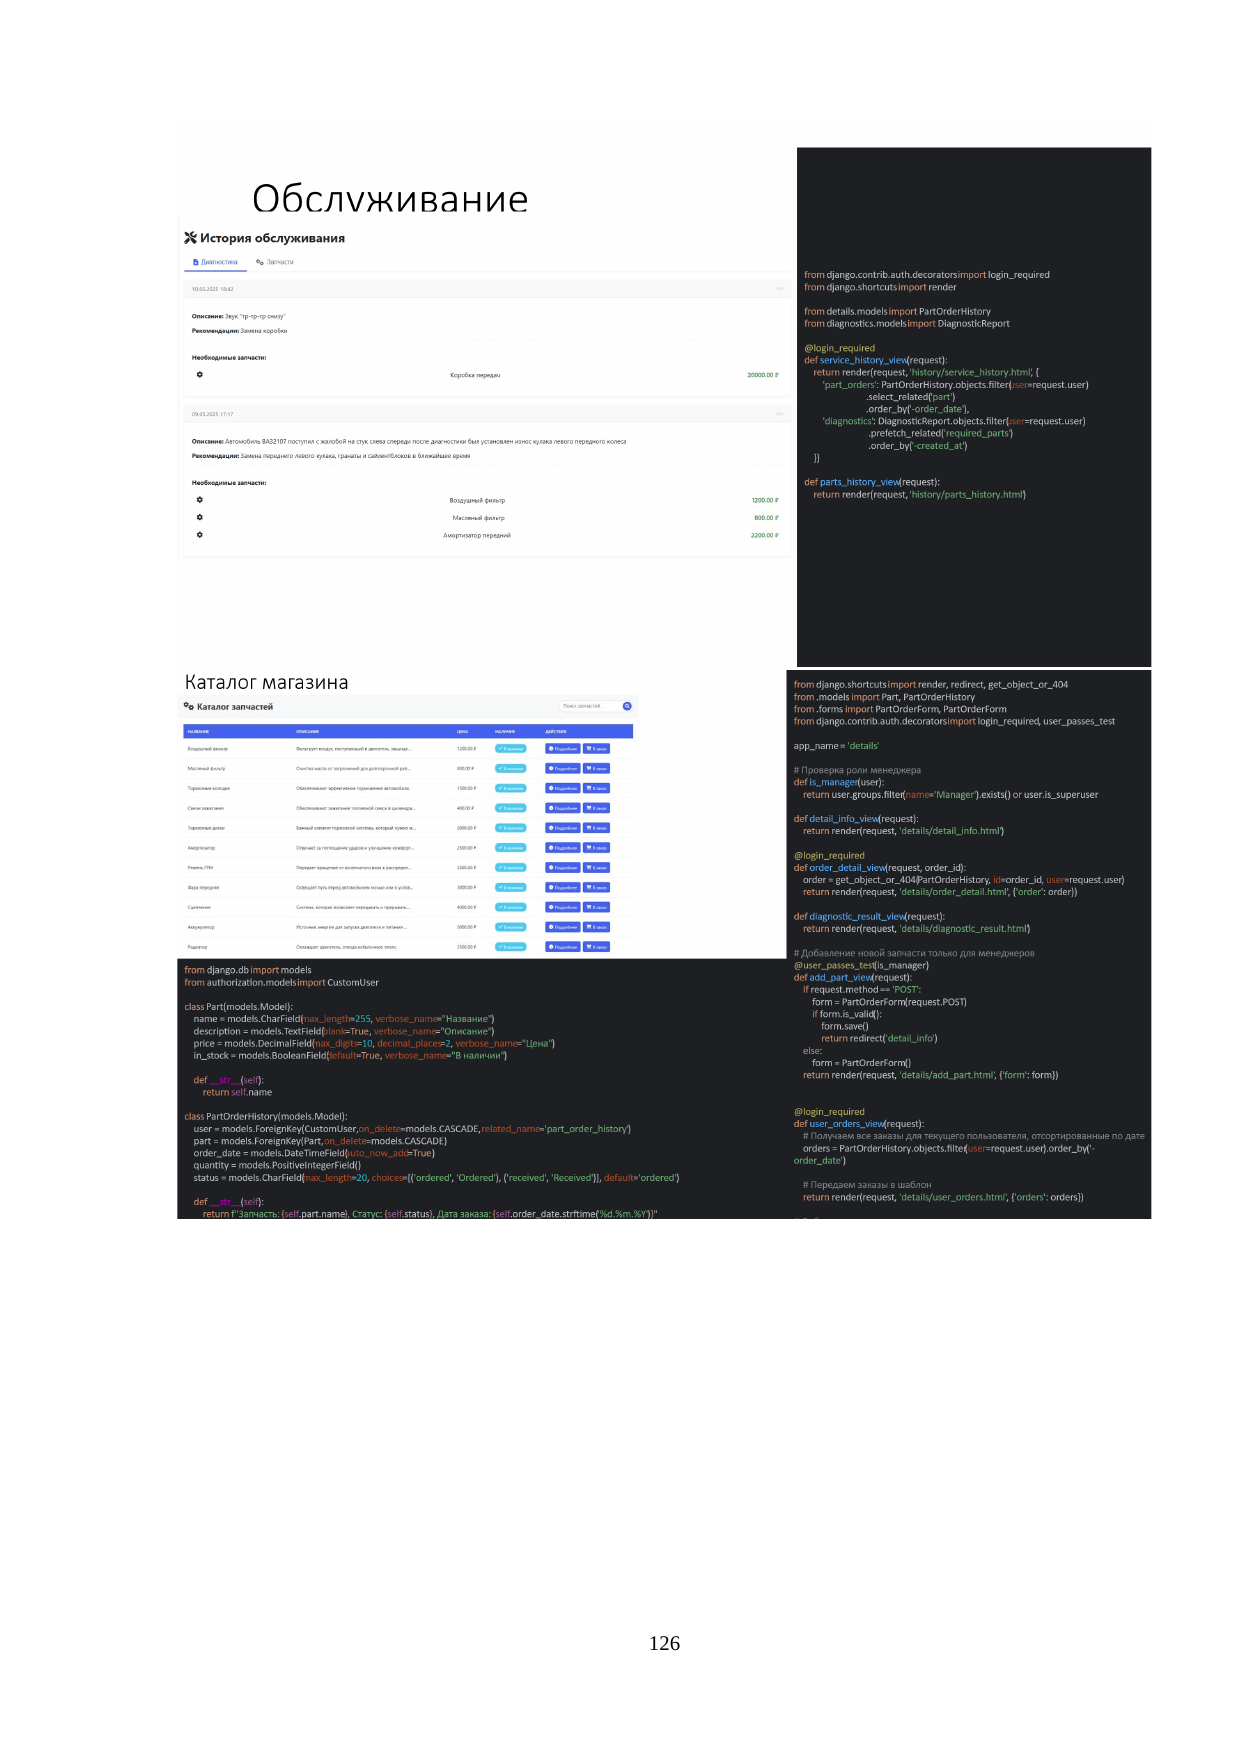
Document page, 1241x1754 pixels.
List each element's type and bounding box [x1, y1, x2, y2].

picture [177, 118, 1152, 667]
picture [177, 670, 1152, 1219]
